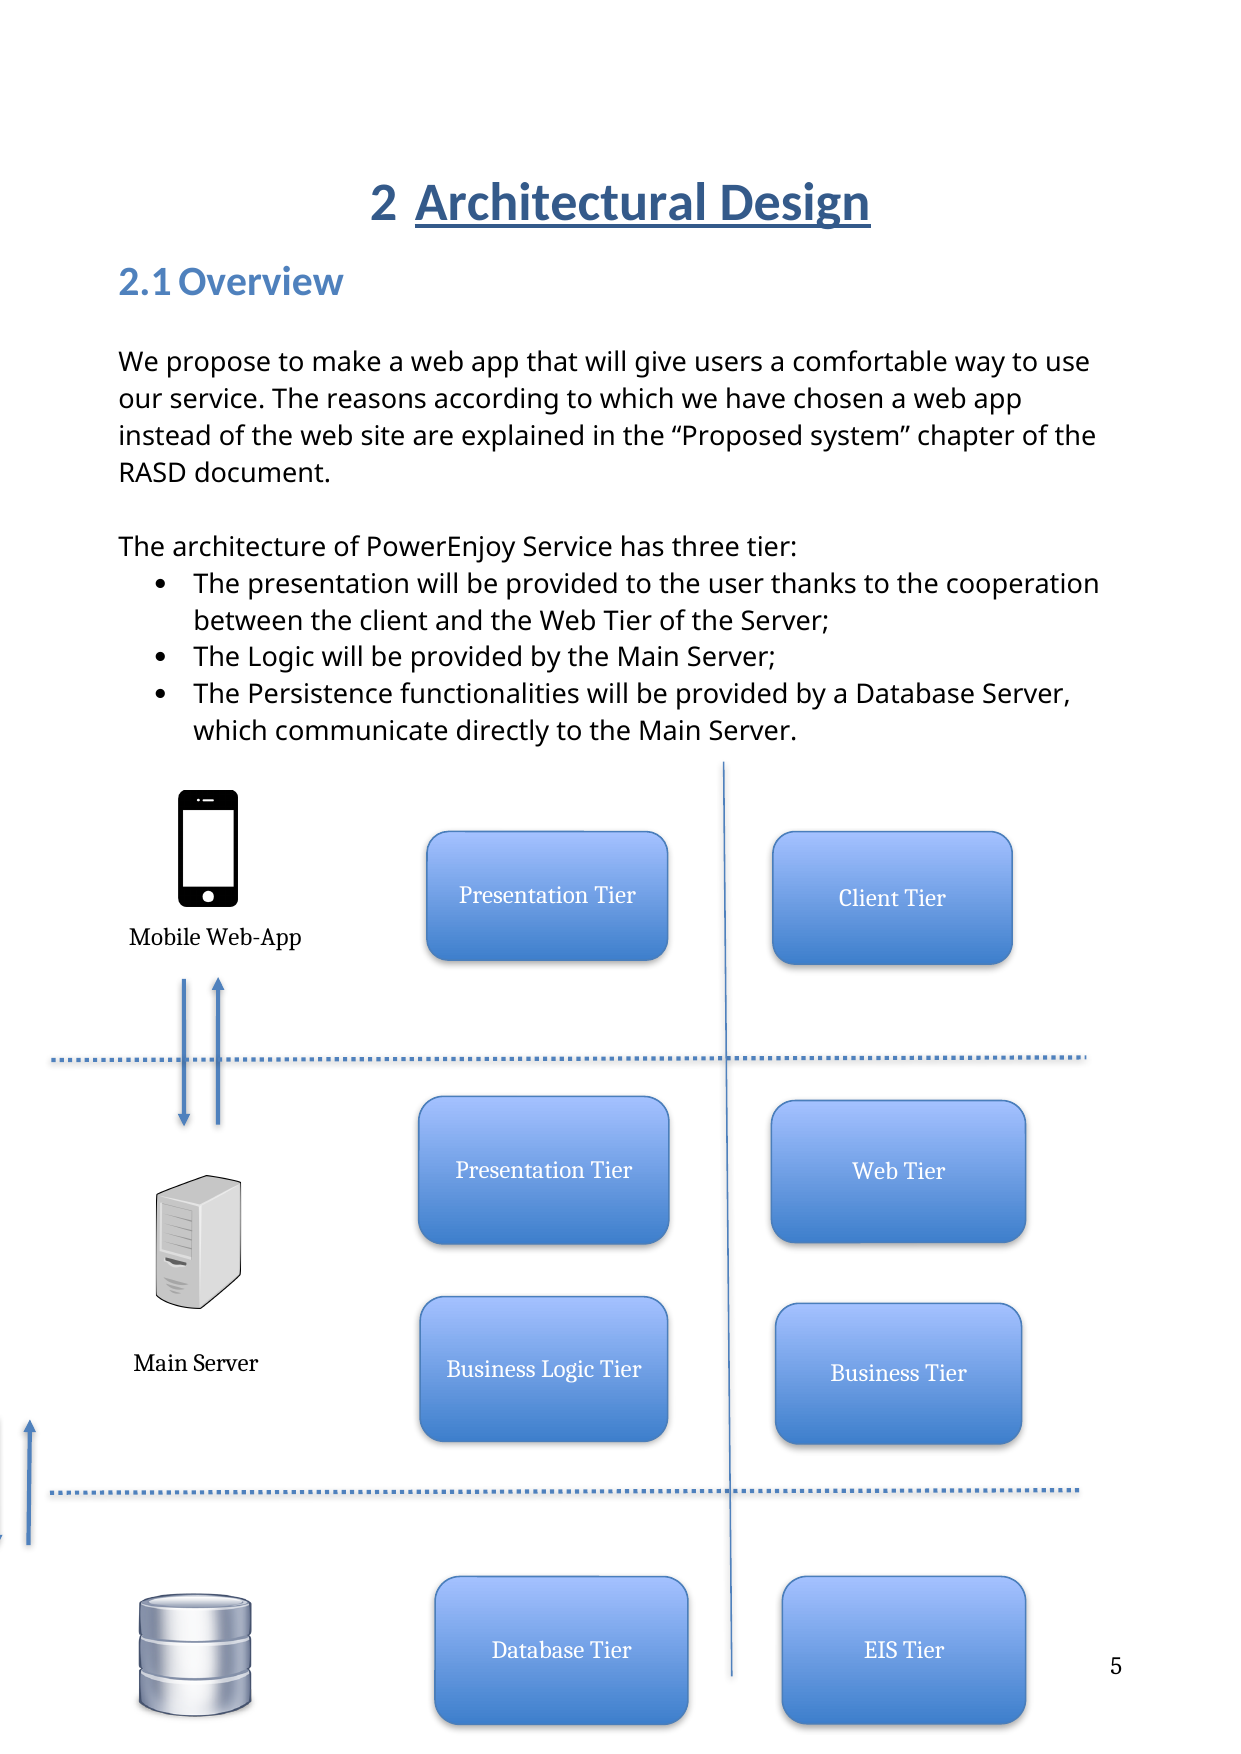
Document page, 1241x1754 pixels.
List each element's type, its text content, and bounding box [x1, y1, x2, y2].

list The presentation will be provided to the user thanks to the cooperation between the client and the Web Tier of the Server; [156, 564, 1122, 638]
list The Persistence functionalities will be provided by a Database Server, which communicate directly to the Main Server. [156, 675, 1122, 748]
text We propose to make a web app that will give users a comfortable way to use our service. The reasons according to which we have chosen a web app instead of the web site are explained in the “Proposed system” chapter of the RASD document. [118, 343, 1122, 490]
subtitle Architectural Design [118, 168, 1122, 234]
picture [155, 1175, 242, 1309]
subtitle Overview [118, 255, 1122, 306]
picture [149, 790, 267, 907]
list The Logic will be provided by the Main Server; [156, 638, 1122, 675]
picture [119, 1580, 272, 1732]
text The architecture of PowerEnjoy Service has three tier: [118, 527, 1122, 564]
